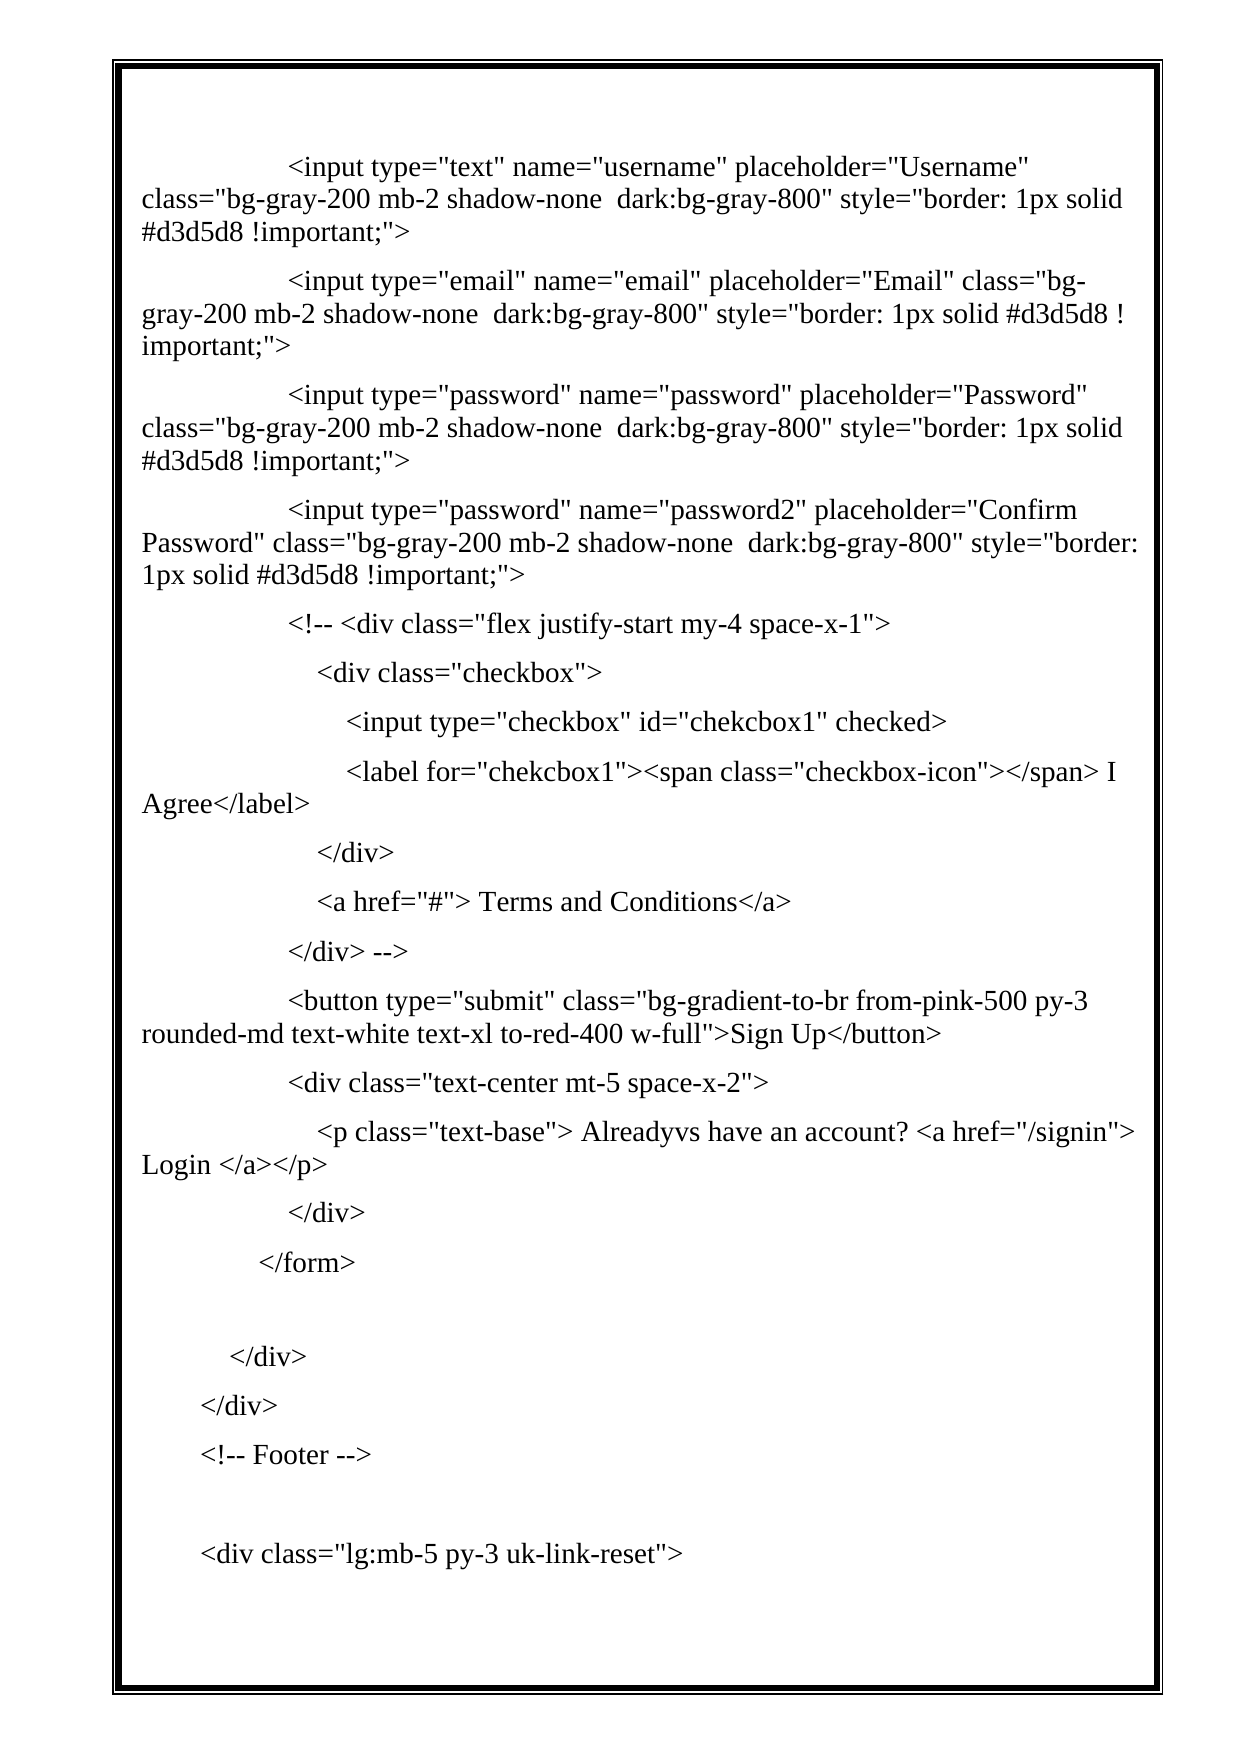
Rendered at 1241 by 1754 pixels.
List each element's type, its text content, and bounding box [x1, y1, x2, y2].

text </div> [141, 1340, 1146, 1372]
text </div> [141, 1389, 1146, 1422]
text <a href="#"> Terms and Conditions</a> [141, 886, 1146, 918]
text <p class="text-base"> Alreadyvs have an account? <a href="/signin"> Login </a></p> [141, 1115, 1146, 1180]
text </div> --> [141, 935, 1146, 968]
text <button type="submit" class="bg-gradient-to-br from-pink-500 py-3 rounded-md text-white text-xl to-red-400 w-full">Sign Up</button> [141, 984, 1146, 1049]
text <input type="checkbox" id="chekcbox1" checked> [141, 706, 1146, 738]
text <div class="checkbox"> [141, 657, 1146, 689]
text <input type="password" name="password" placeholder="Password" class="bg-gray-200 mb-2 shadow-none dark:bg-gray-800" style="border: 1px solid #d3d5d8 !important;"> [141, 379, 1146, 476]
text <div class="text-center mt-5 space-x-2"> [141, 1066, 1146, 1098]
text <!-- <div class="flex justify-start my-4 space-x-1"> [141, 607, 1146, 640]
text <label for="chekcbox1"><span class="checkbox-icon"></span> I Agree</label> [141, 755, 1146, 820]
text <input type="password" name="password2" placeholder="Confirm Password" class="bg-gray-200 mb-2 shadow-none dark:bg-gray-800" style="border: 1px solid #d3d5d8 !important;"> [141, 493, 1146, 591]
text </div> [141, 1197, 1146, 1229]
text <input type="text" name="username" placeholder="Username" class="bg-gray-200 mb-2 shadow-none dark:bg-gray-800" style="border: 1px solid #d3d5d8 !important;"> [141, 150, 1146, 248]
text <div class="lg:mb-5 py-3 uk-link-reset"> [141, 1538, 1146, 1570]
text <input type="email" name="email" placeholder="Email" class="bg-gray-200 mb-2 shadow-none dark:bg-gray-800" style="border: 1px solid #d3d5d8 !important;"> [141, 264, 1146, 362]
text <!-- Footer --> [141, 1438, 1146, 1471]
text </form> [141, 1246, 1146, 1279]
text </div> [141, 837, 1146, 869]
